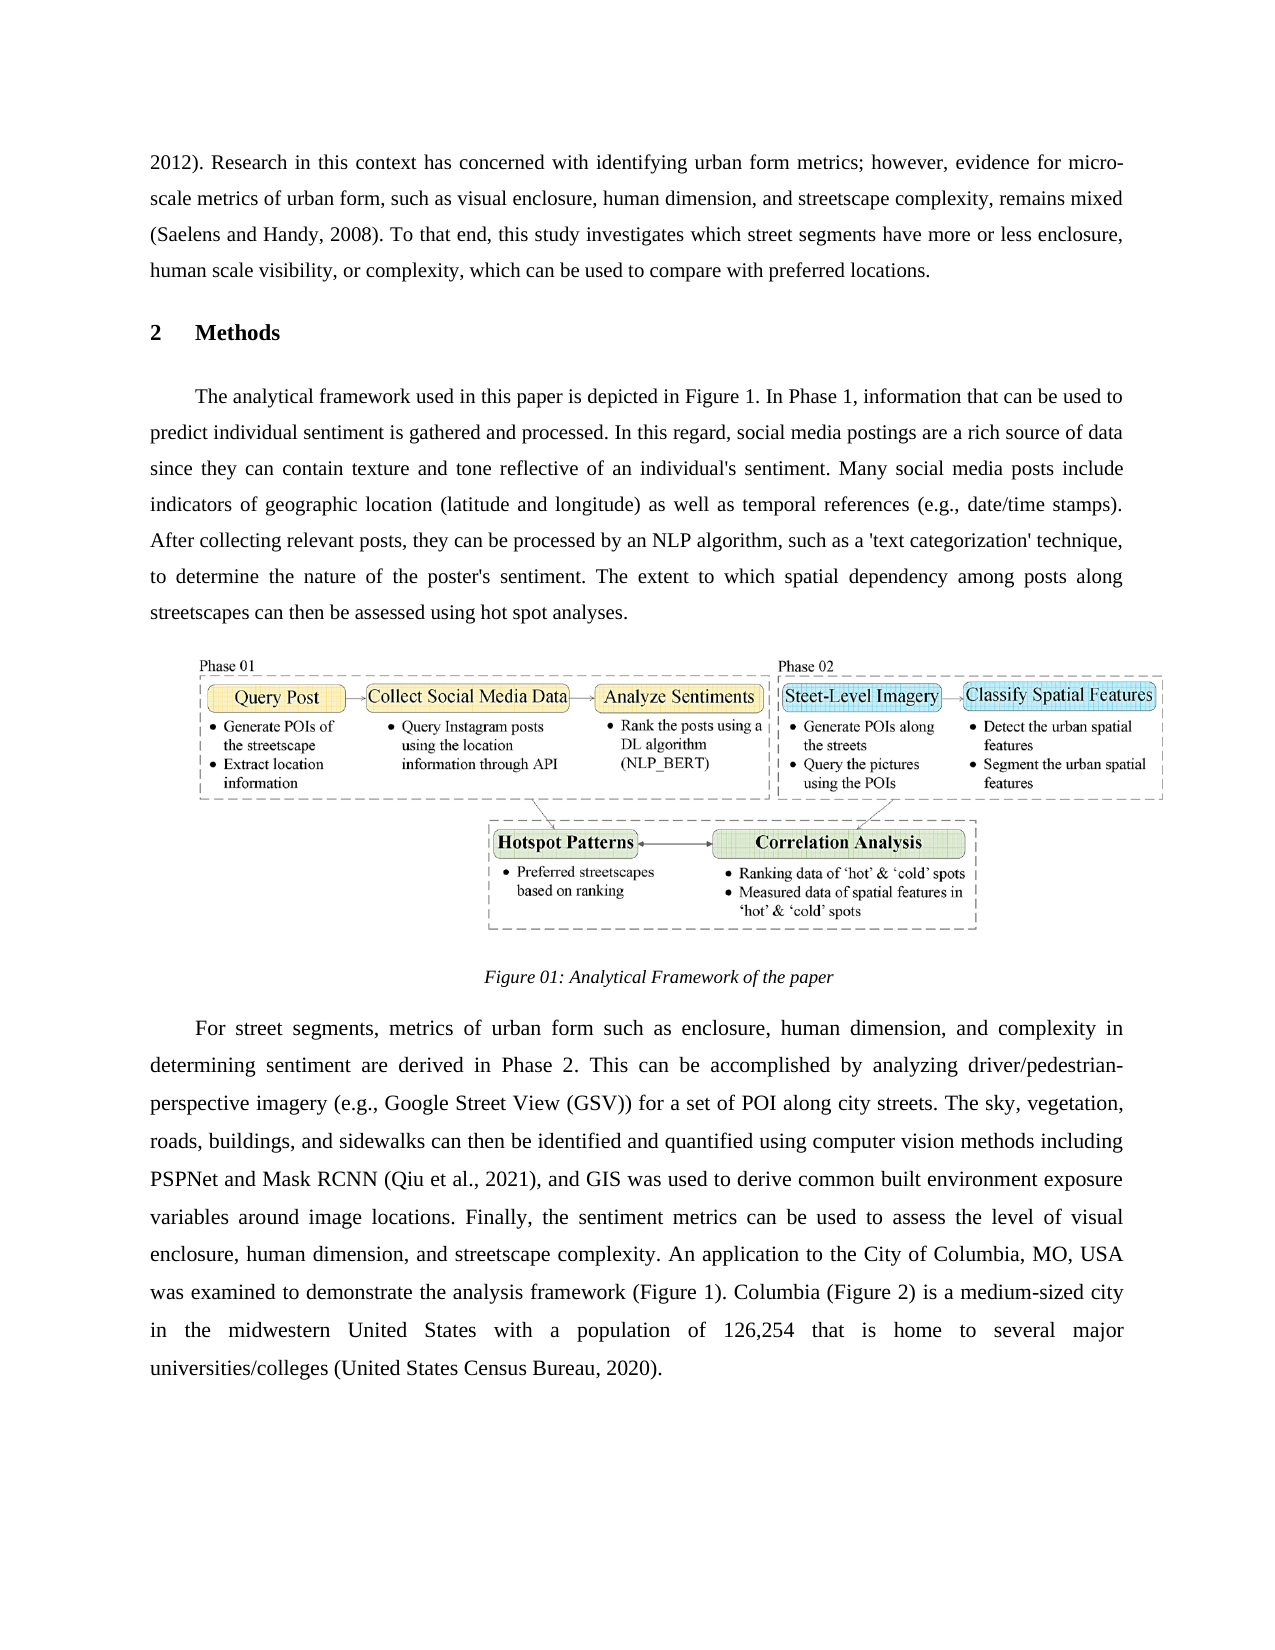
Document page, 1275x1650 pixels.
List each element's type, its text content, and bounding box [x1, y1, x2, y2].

text The analytical framework used in this paper is depicted in Figure 1. In Phase 1, information that can be used to predict individual sentiment is gathered and processed. In this regard, social media postings are a rich source of data since they can contain texture and tone reflective of an individual's sentiment. Many social media posts include indicators of geographic location (latitude and longitude) as well as temporal references (e.g., date/time stamps). After collecting relevant posts, they can be processed by an NLP algorithm, such as a 'text categorization' technique, to determine the nature of the poster's sentiment. The extent to which spatial dependency among posts along streetscapes can then be assessed using hot spot analyses. [150, 384, 1125, 624]
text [150, 150, 1125, 282]
text Figure 01: Analytical Framework of the paper [150, 966, 1125, 987]
text For street segments, metrics of urban form such as enclosure, human dimension, and complexity in determining sentiment are derived in Phase 2. This can be accomplished by analyzing driver/pedestrian-perspective imagery (e.g., Google Street View (GSV)) for a set of POI along city streets. The sky, vegetation, roads, buildings, and sidewalks can then be identified and quantified using computer vision methods including PSPNet and Mask RCNN (Qiu et al., 2021), and GIS was used to derive common built environment exposure variables around image locations. Finally, the sentiment metrics can be used to assess the level of visual enclosure, human dimension, and streetscape complexity. An application to the City of Columbia, MO, USA was examined to demonstrate the analysis framework (Figure 1). Columbia (Figure 2) is a medium-sized city in the midwestern United States with a population of 126,254 that is home to several major universities/colleges (United States Census Bureau, 2020). [150, 1014, 1125, 1380]
subtitle Methods [150, 319, 1125, 346]
picture [195, 652, 1169, 937]
